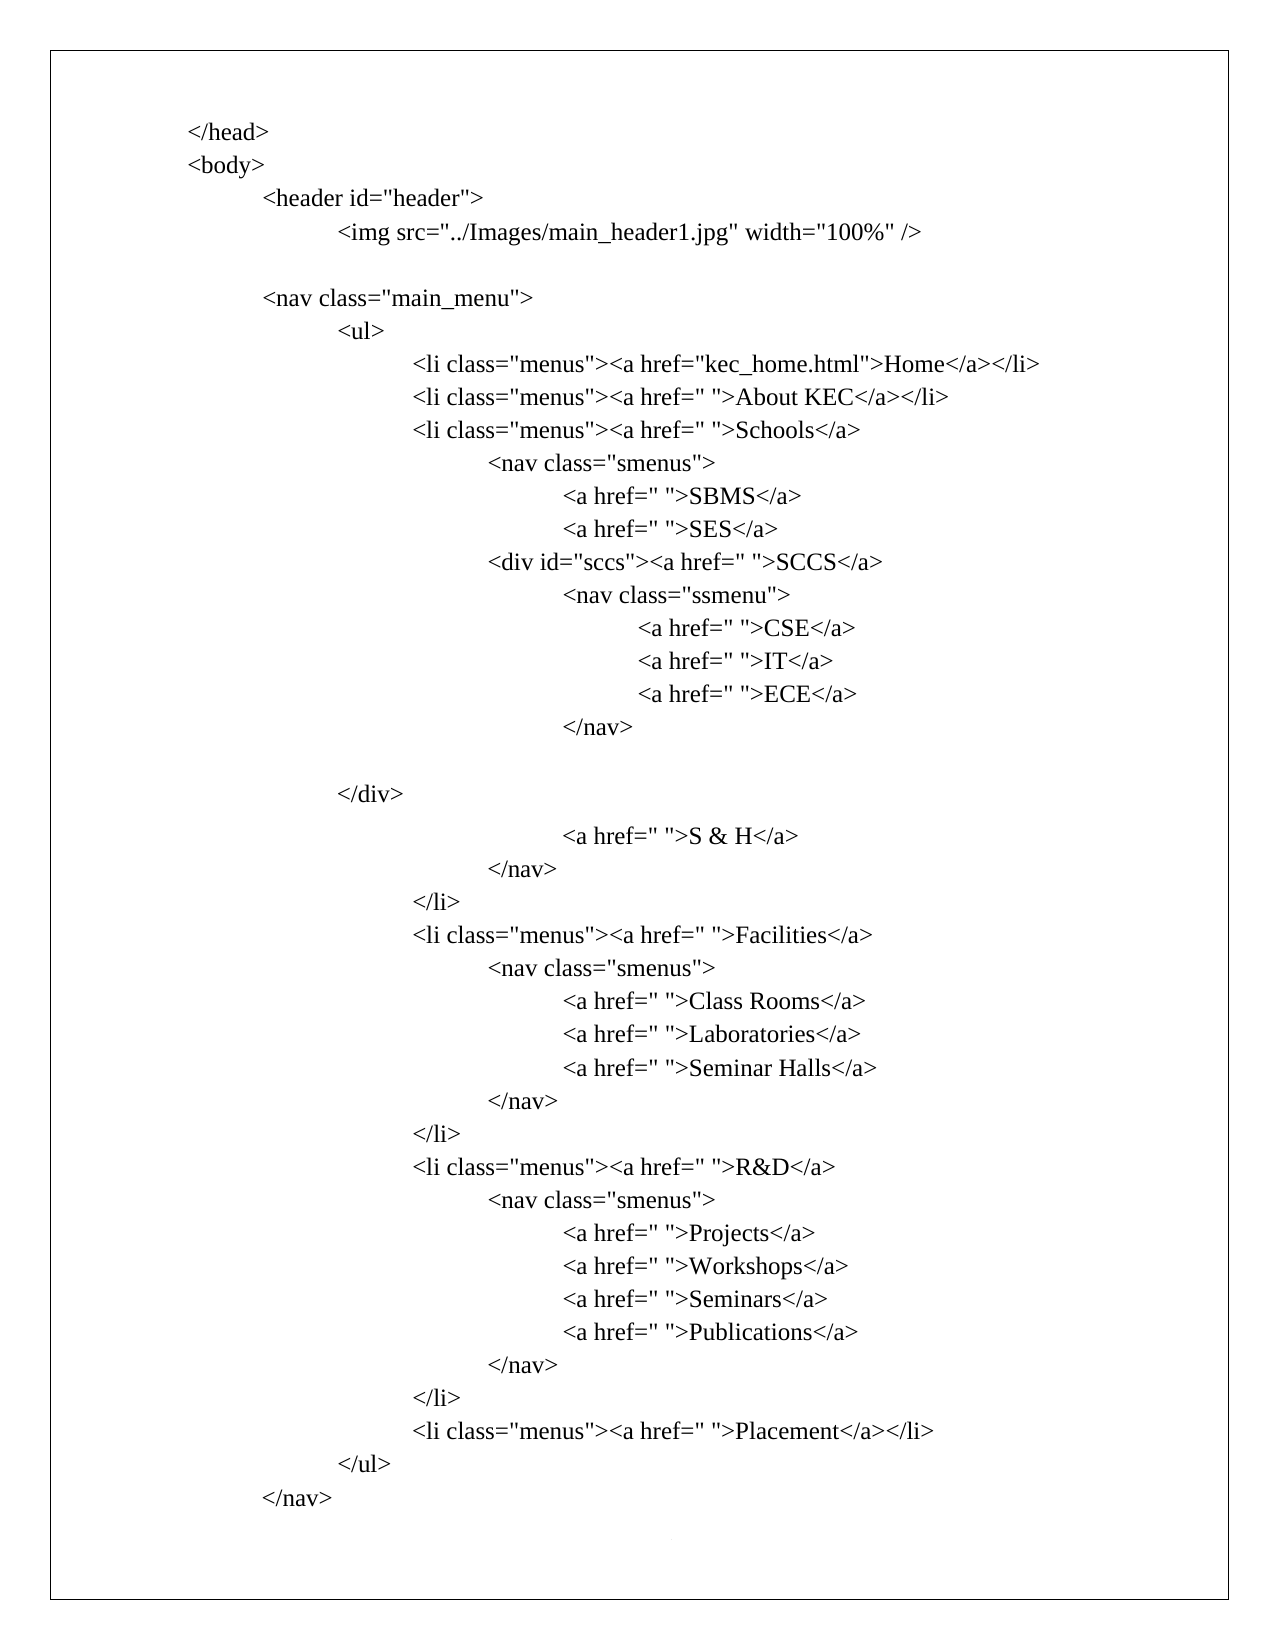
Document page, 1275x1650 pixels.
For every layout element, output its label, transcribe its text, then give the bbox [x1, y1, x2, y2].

text <nav class="smenus"> [487, 448, 1228, 476]
text <img src="../Images/main_header1.jpg" width="100%" /> [337, 217, 1228, 245]
text <a href=" ">CSE</a> [637, 613, 1228, 642]
text </nav> [87, 1483, 333, 1511]
text </li> [412, 887, 461, 916]
text <a href=" ">S & H</a> [562, 821, 1228, 850]
text </li> [168, 1383, 706, 1412]
text <a href=" ">Workshops</a> [562, 1251, 1228, 1280]
text <li class="menus"><a href="kec_home.html">Home</a></li> [412, 349, 1228, 377]
text </nav> [88, 712, 1107, 741]
text <a href=" ">Seminar Halls</a> [562, 1053, 1228, 1082]
text <nav class="smenus"> [487, 1185, 1228, 1214]
text <li class="menus"><a href=" ">R&D</a> [412, 1152, 1228, 1181]
text </div> [87, 779, 404, 808]
text <a href=" ">SES</a> [562, 514, 1228, 543]
text <a href=" ">ECE</a> [637, 679, 1228, 708]
text <li class="menus"><a href=" ">Facilities</a> [412, 920, 1228, 949]
text </ul> [337, 1449, 391, 1478]
text </nav> [168, 1351, 878, 1379]
text <li class="menus"><a href=" ">Placement</a></li> [412, 1416, 1228, 1445]
text <ul> [337, 316, 1228, 344]
text <body> [187, 150, 1228, 179]
text <a href=" ">Seminars</a> [562, 1284, 1228, 1313]
text <li class="menus"><a href=" ">Schools</a> [412, 415, 1228, 443]
text <a href=" ">Projects</a> [562, 1218, 1228, 1247]
text </nav> [168, 1086, 878, 1114]
text <nav class="ssmenu"> [562, 580, 1228, 609]
text <li class="menus"><a href=" ">About KEC</a></li> [412, 382, 1228, 410]
text <a href=" ">Publications</a> [562, 1317, 1228, 1346]
text </head> [187, 117, 1228, 146]
text <a href=" ">IT</a> [637, 646, 1228, 675]
text <a href=" ">Class Rooms</a> [562, 986, 1228, 1015]
text <div id="sccs"><a href=" ">SCCS</a> [487, 547, 1228, 576]
text <a href=" ">Laboratories</a> [562, 1019, 1228, 1048]
text <nav class="main_menu"> [262, 283, 1228, 311]
text <header id="header"> [262, 183, 1228, 212]
text <nav class="smenus"> [487, 953, 1228, 982]
text </li> [168, 1119, 706, 1148]
text </nav> [487, 854, 558, 883]
text <a href=" ">SBMS</a> [562, 481, 1228, 510]
